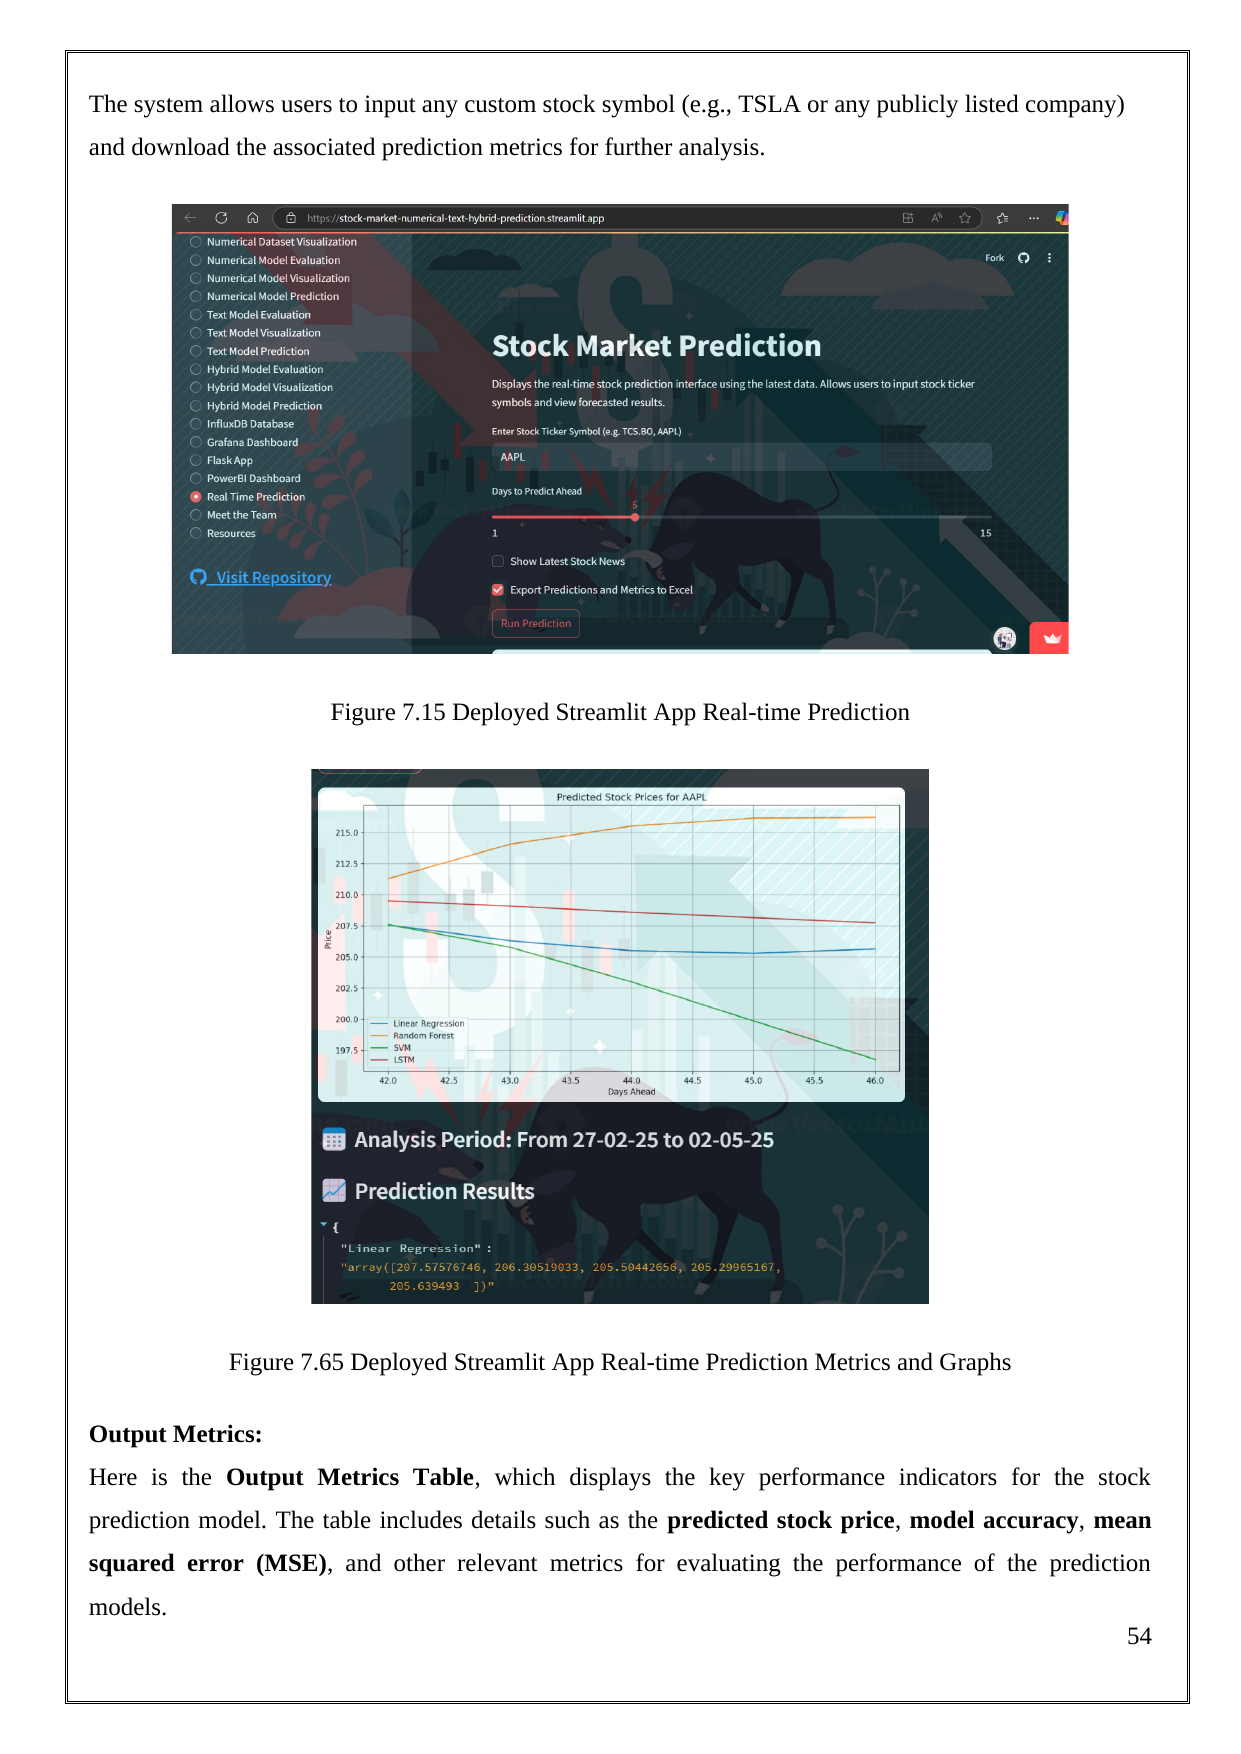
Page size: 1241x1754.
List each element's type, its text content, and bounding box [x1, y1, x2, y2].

text Figure 7.65 Deployed Streamlit App Real-time Prediction Metrics and Graphs [89, 1463, 1152, 1492]
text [89, 1535, 1152, 1607]
text The system allows users to input any custom stock symbol (e.g., TSLA or any publicly listed company) and download the associated prediction metrics for further analysis. [89, 205, 1152, 277]
list User Interactivity: Offers background customization, dropdowns, and radio buttons to navigate and interact with the app. [201, 89, 1152, 161]
text Figure 7.15 Deployed Streamlit App Real-time Prediction [89, 813, 1152, 842]
picture [171, 320, 1069, 770]
picture [311, 885, 929, 1420]
